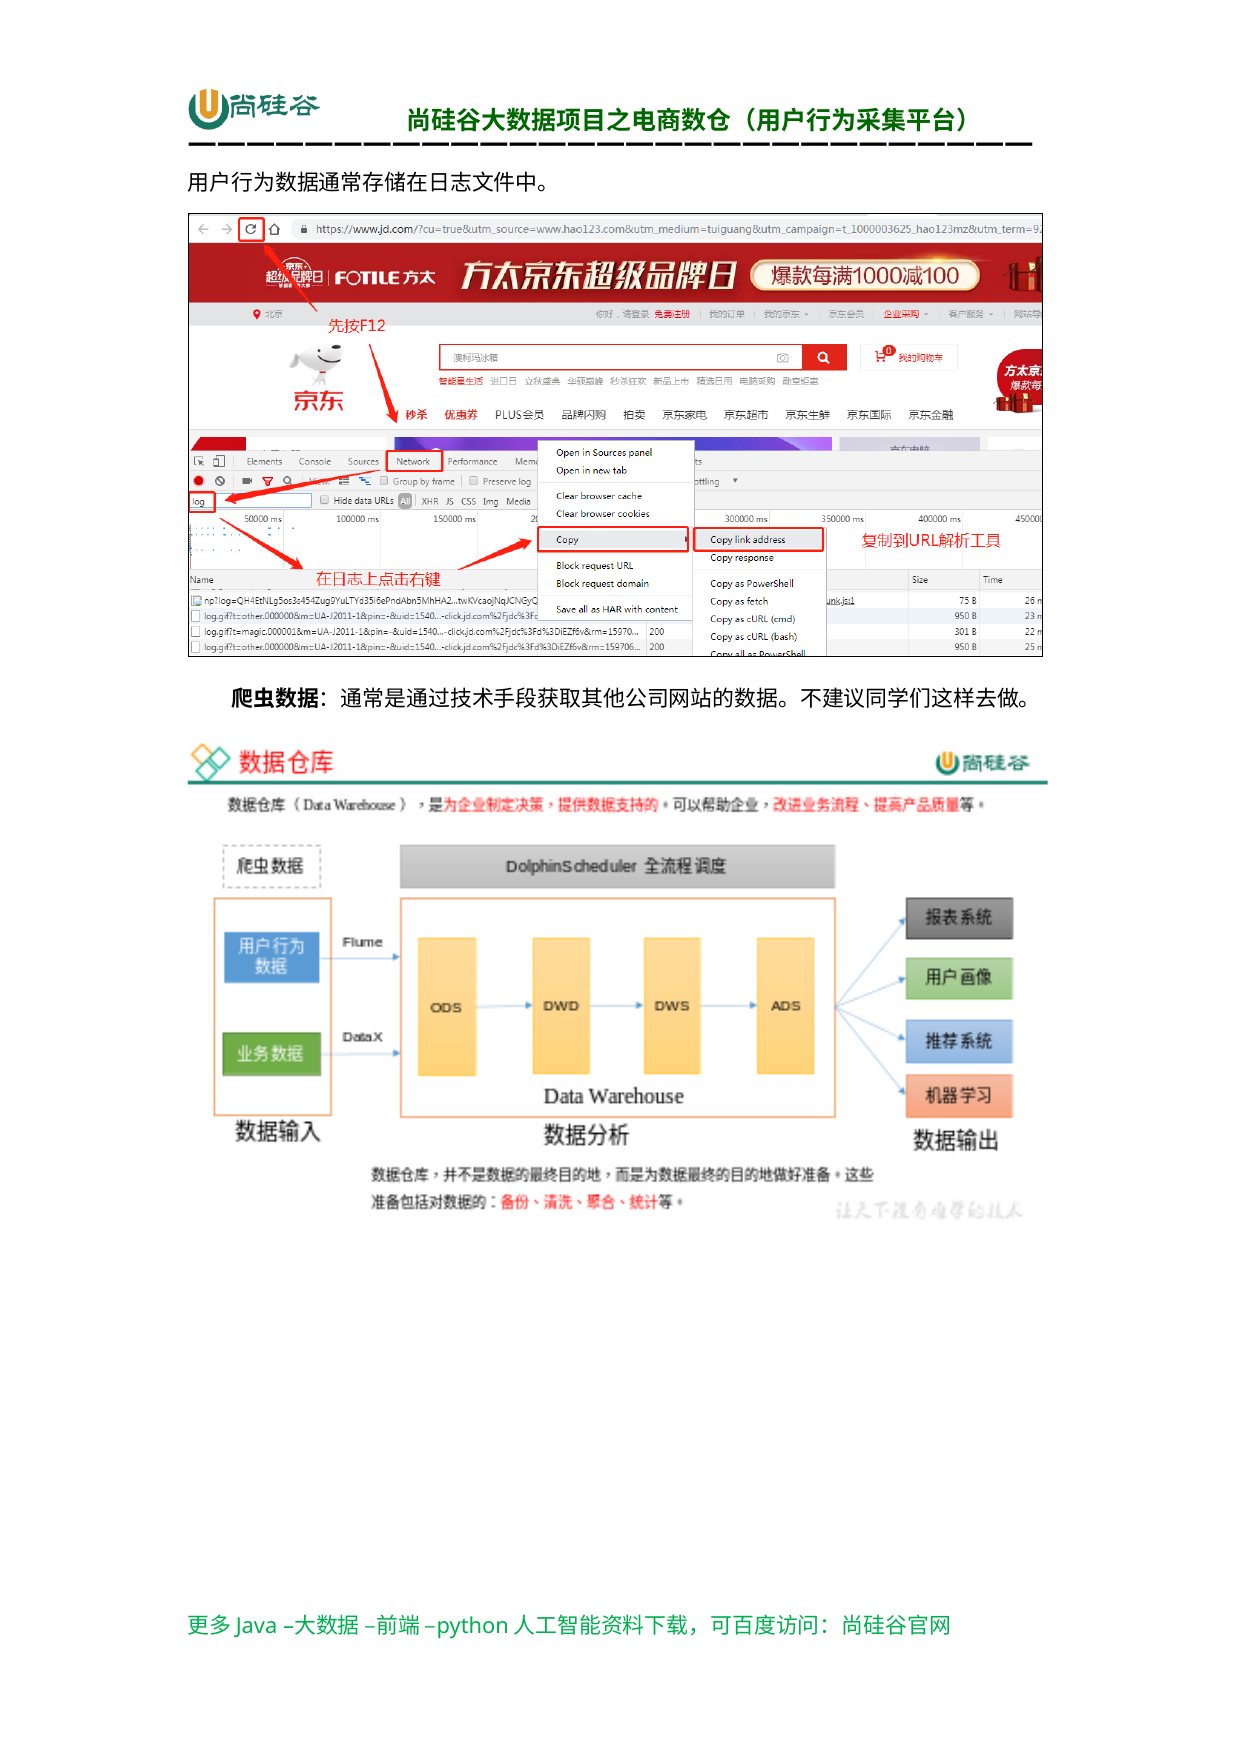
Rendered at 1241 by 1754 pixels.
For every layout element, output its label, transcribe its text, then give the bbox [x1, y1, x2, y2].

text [187, 165, 1053, 197]
text 爬虫数据：通常是通过技术手段获取其他公司网站的数据。不建议同学们这样去做。 [187, 681, 1053, 713]
